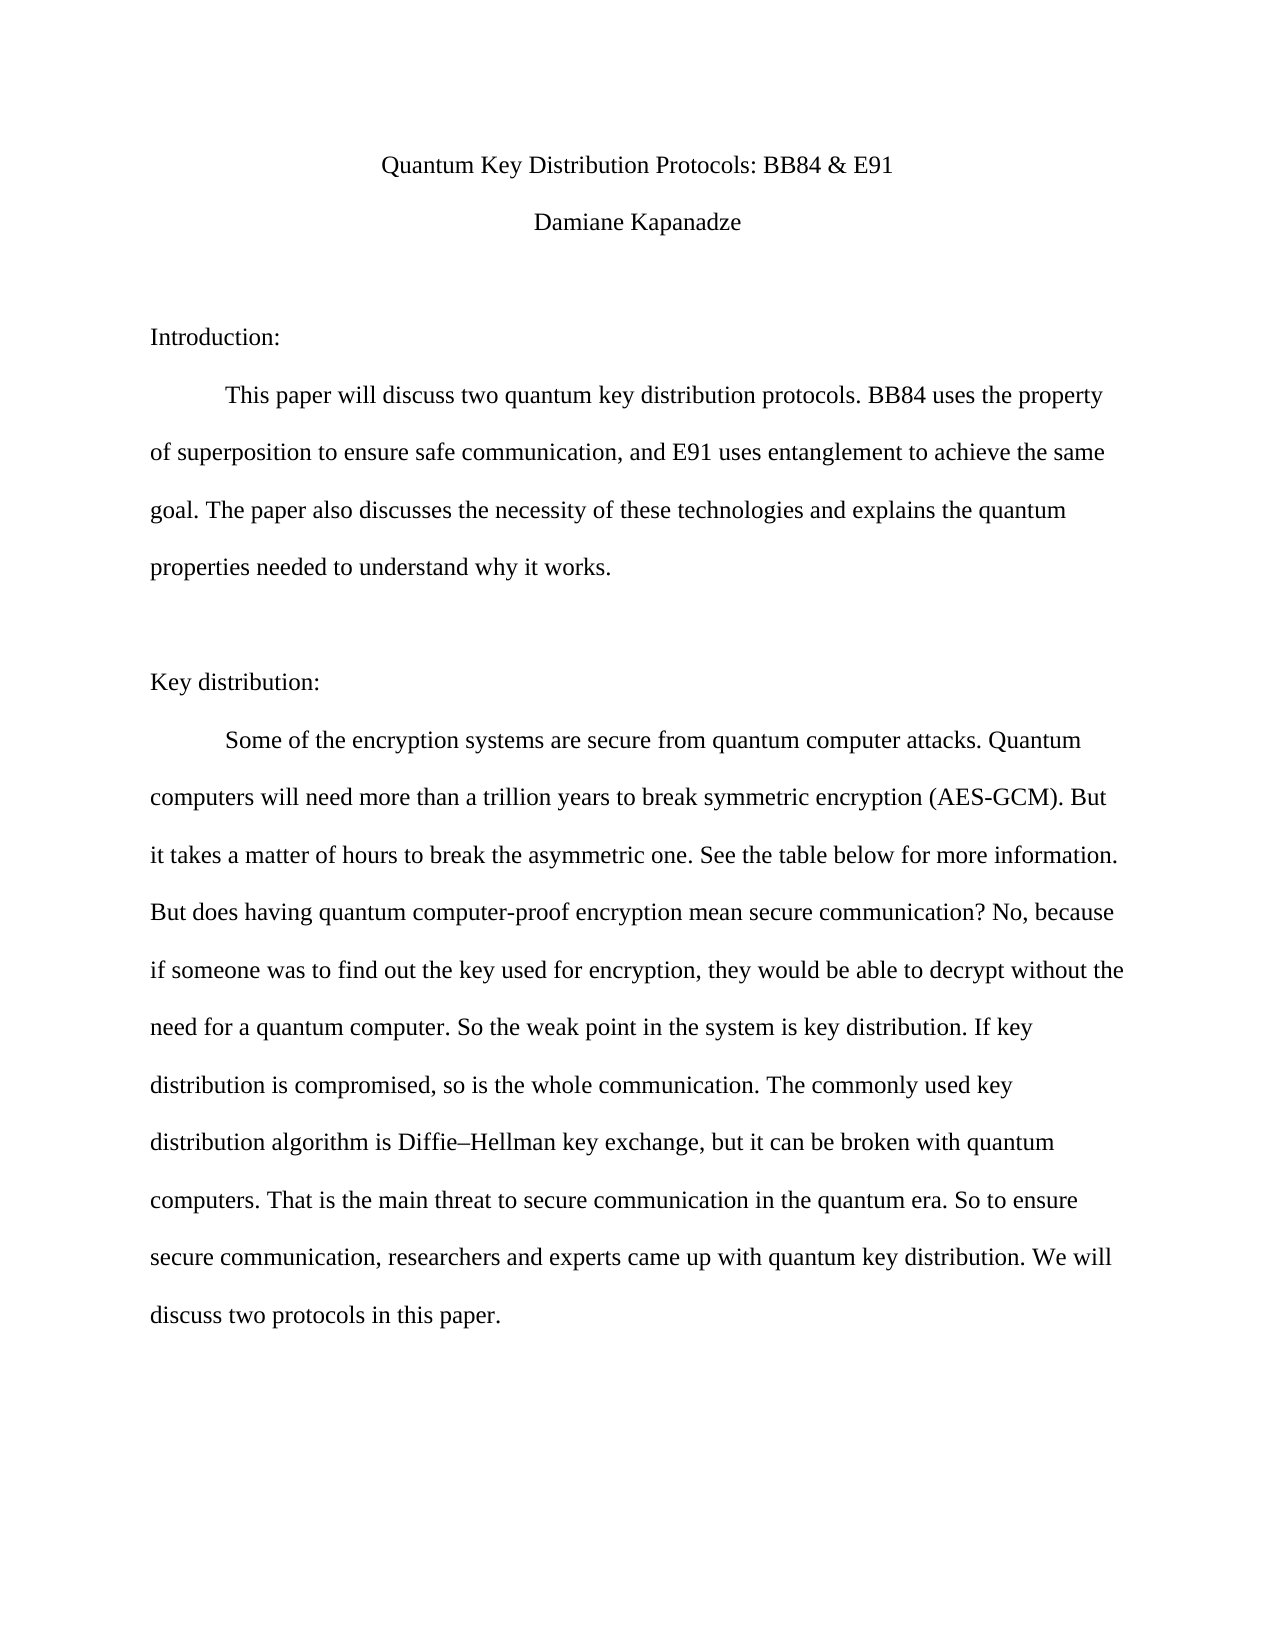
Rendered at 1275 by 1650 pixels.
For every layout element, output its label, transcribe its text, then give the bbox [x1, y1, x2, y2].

text Key distribution: [150, 667, 1125, 696]
text Quantum Key Distribution Protocols: BB84 & E91 [150, 150, 1125, 179]
text This paper will discuss two quantum key distribution protocols. BB84 uses the property of superposition to ensure safe communication, and E91 uses entanglement to achieve the same goal. The paper also discusses the necessity of these technologies and explains the quantum properties needed to understand why it works. [150, 380, 1125, 581]
text Some of the encryption systems are secure from quantum computer attacks. Quantum computers will need more than a trillion years to break symmetric encryption (AES-GCM). But it takes a matter of hours to break the asymmetric one. See the table below for more information. But does having quantum computer-proof encryption mean secure communication? No, because if someone was to find out the key used for encryption, they would be able to decrypt without the need for a quantum computer. So the weak point in the system is key distribution. If key distribution is compromised, so is the whole communication. The commonly used key distribution algorithm is Diffie–Hellman key exchange, but it can be broken with quantum computers. That is the main threat to secure communication in the quantum era. So to ensure secure communication, researchers and experts came up with quantum key distribution. We will discuss two protocols in this paper. [150, 725, 1125, 1329]
text Damiane Kapanadze [150, 207, 1125, 236]
text Introduction: [150, 322, 1125, 351]
